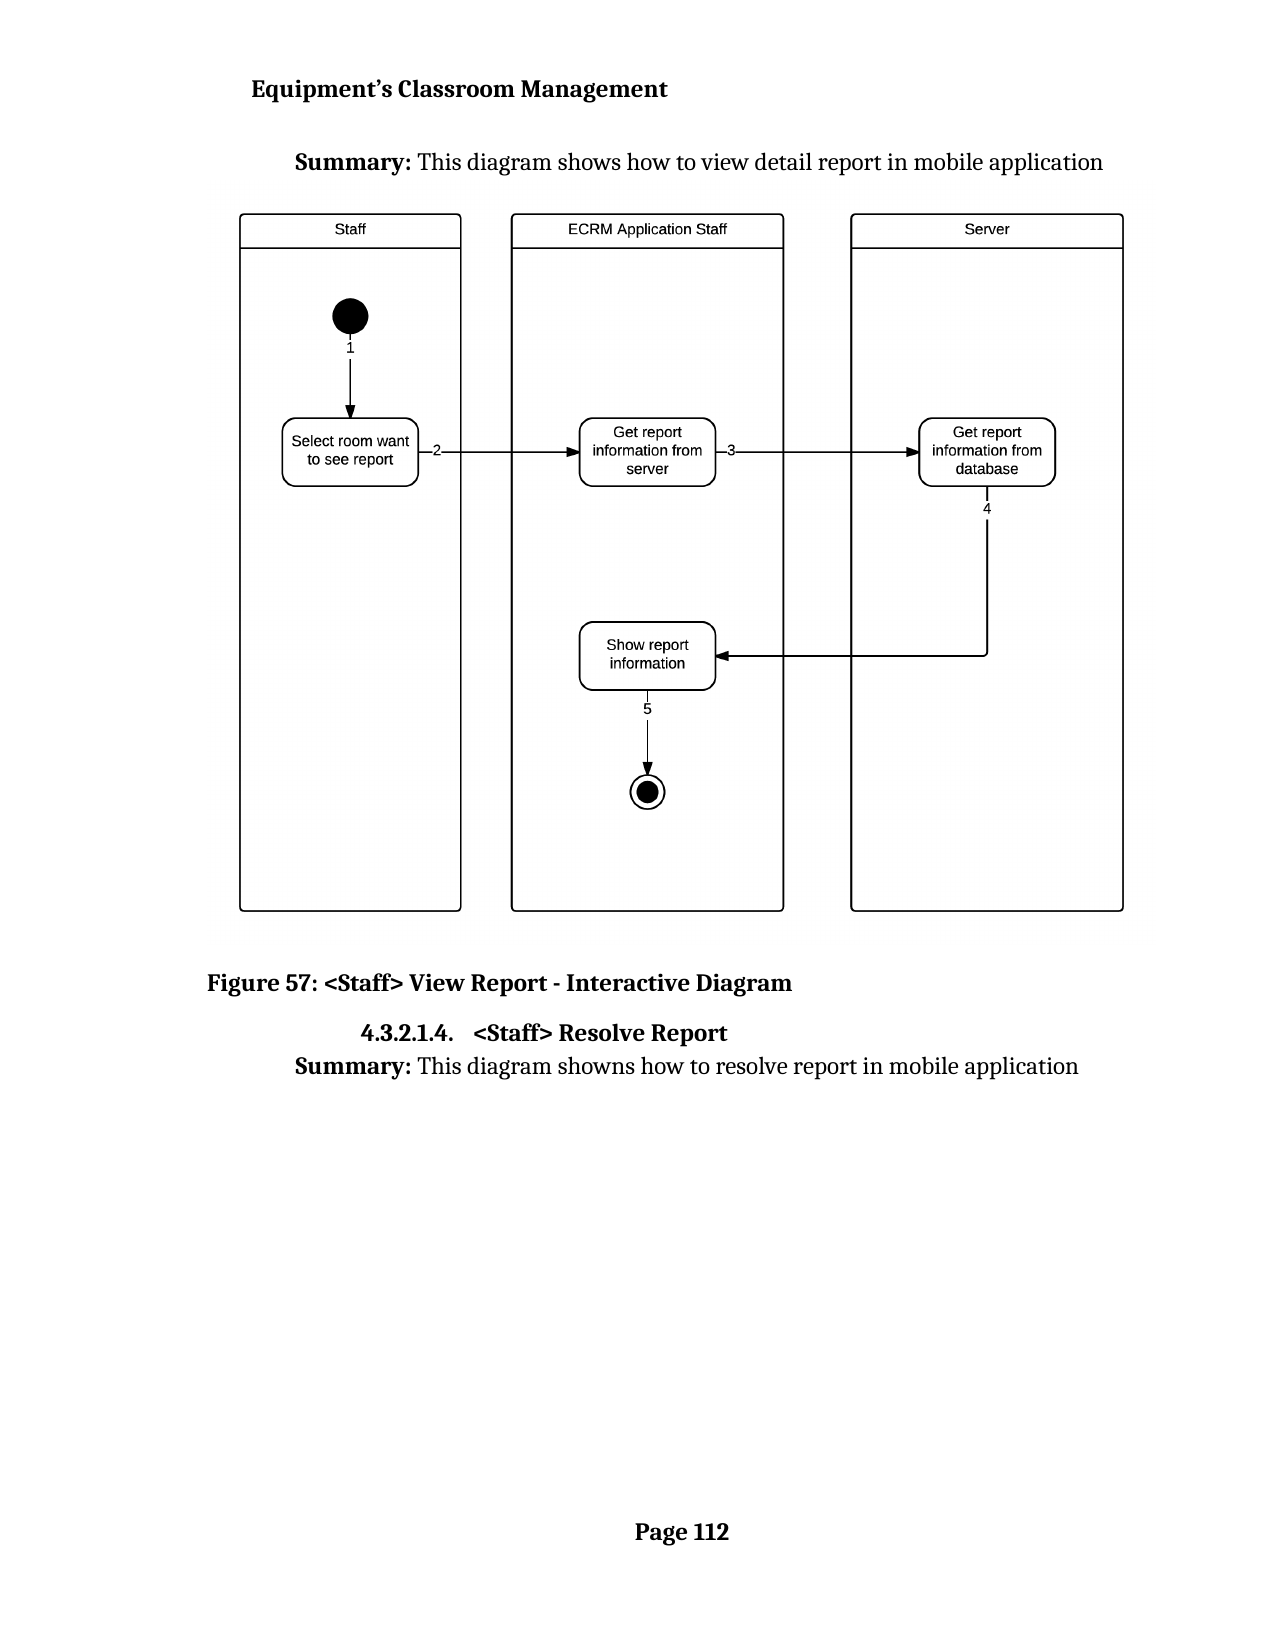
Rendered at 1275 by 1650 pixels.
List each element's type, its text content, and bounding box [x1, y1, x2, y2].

text Figure 57: <Staff> View Report - Interactive Diagram [207, 969, 1157, 998]
picture [206, 180, 1157, 945]
list Summary: This diagram shows how to view detail report in mobile application [295, 148, 1157, 176]
list Summary: This diagram showns how to resolve report in mobile application [295, 1052, 1157, 1081]
list <Staff> Resolve Report [454, 1019, 1157, 1048]
